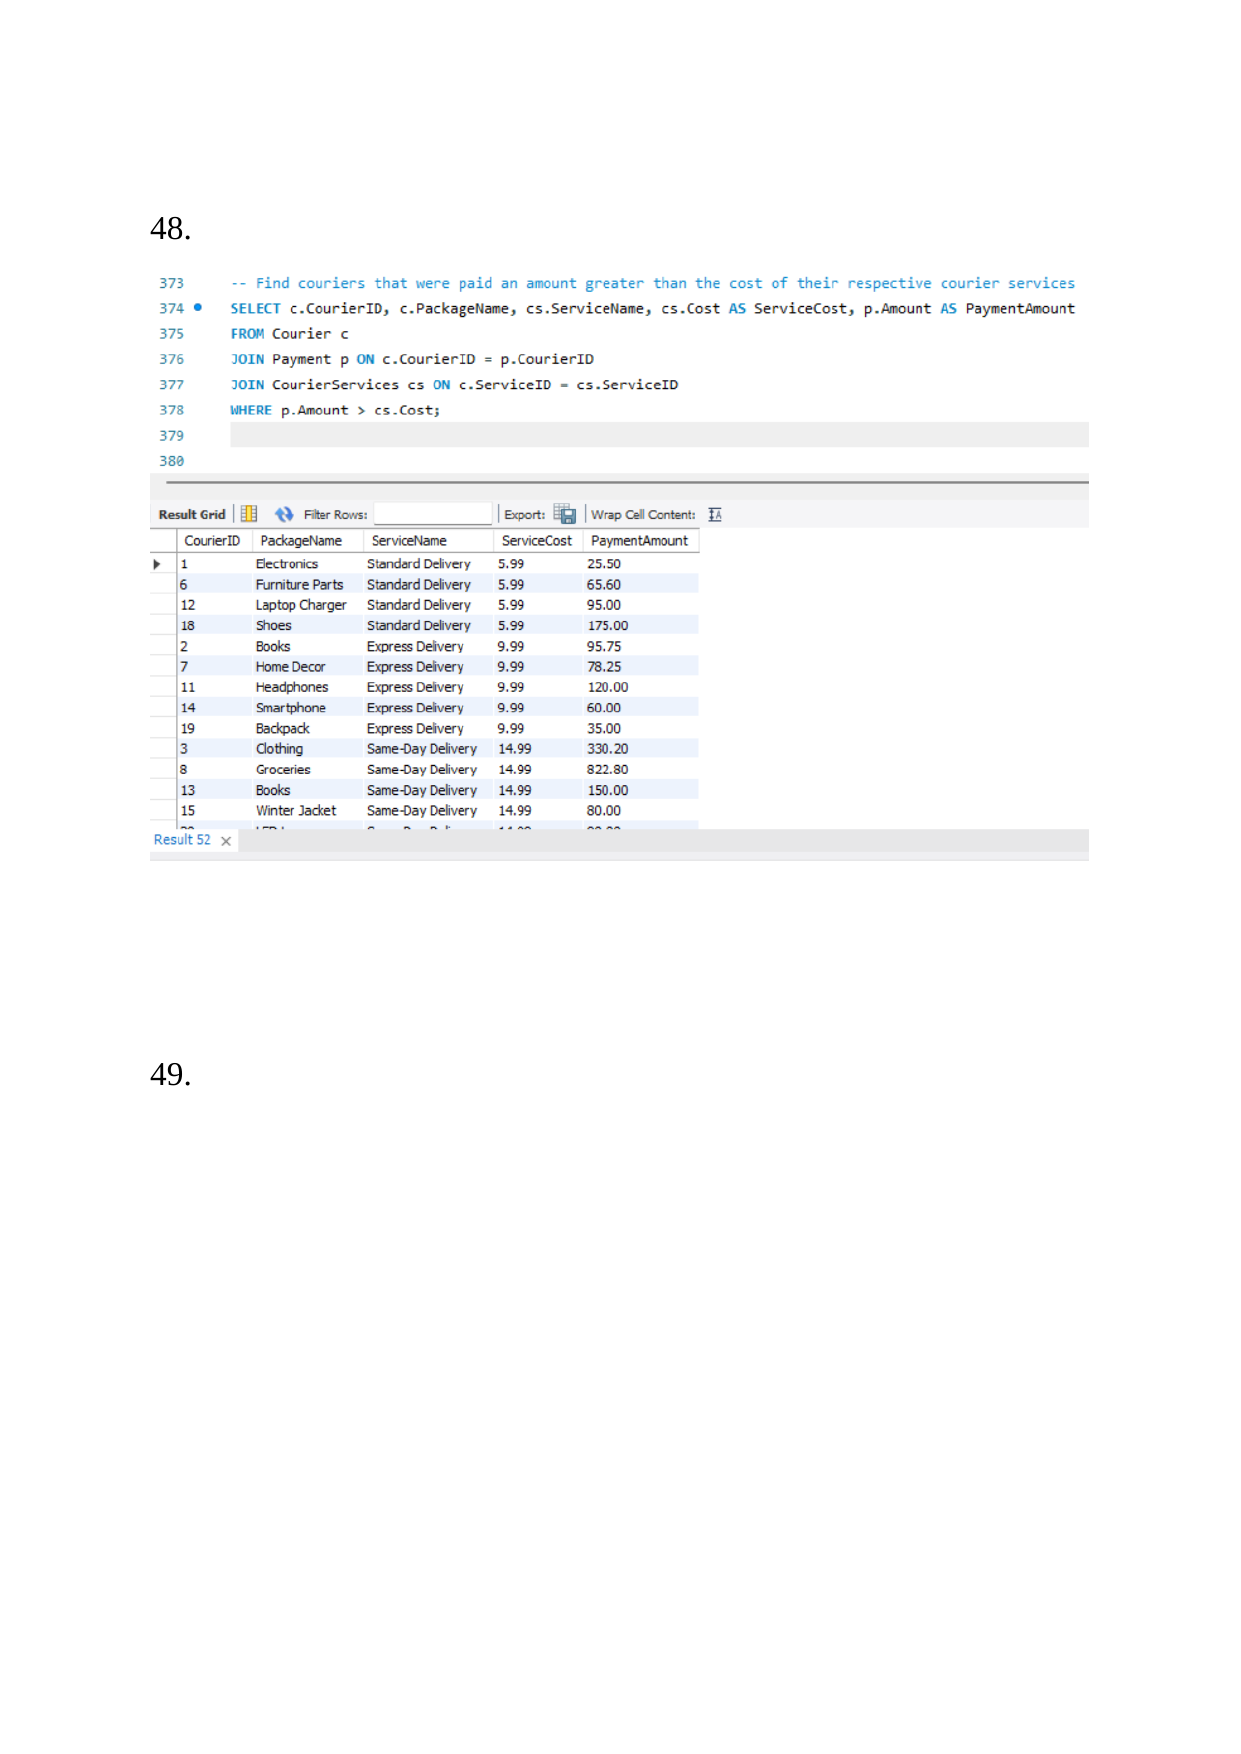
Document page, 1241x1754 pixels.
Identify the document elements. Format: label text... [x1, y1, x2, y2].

text 49. [150, 1054, 1090, 1092]
text 48. [150, 208, 1090, 246]
picture [150, 266, 1089, 861]
